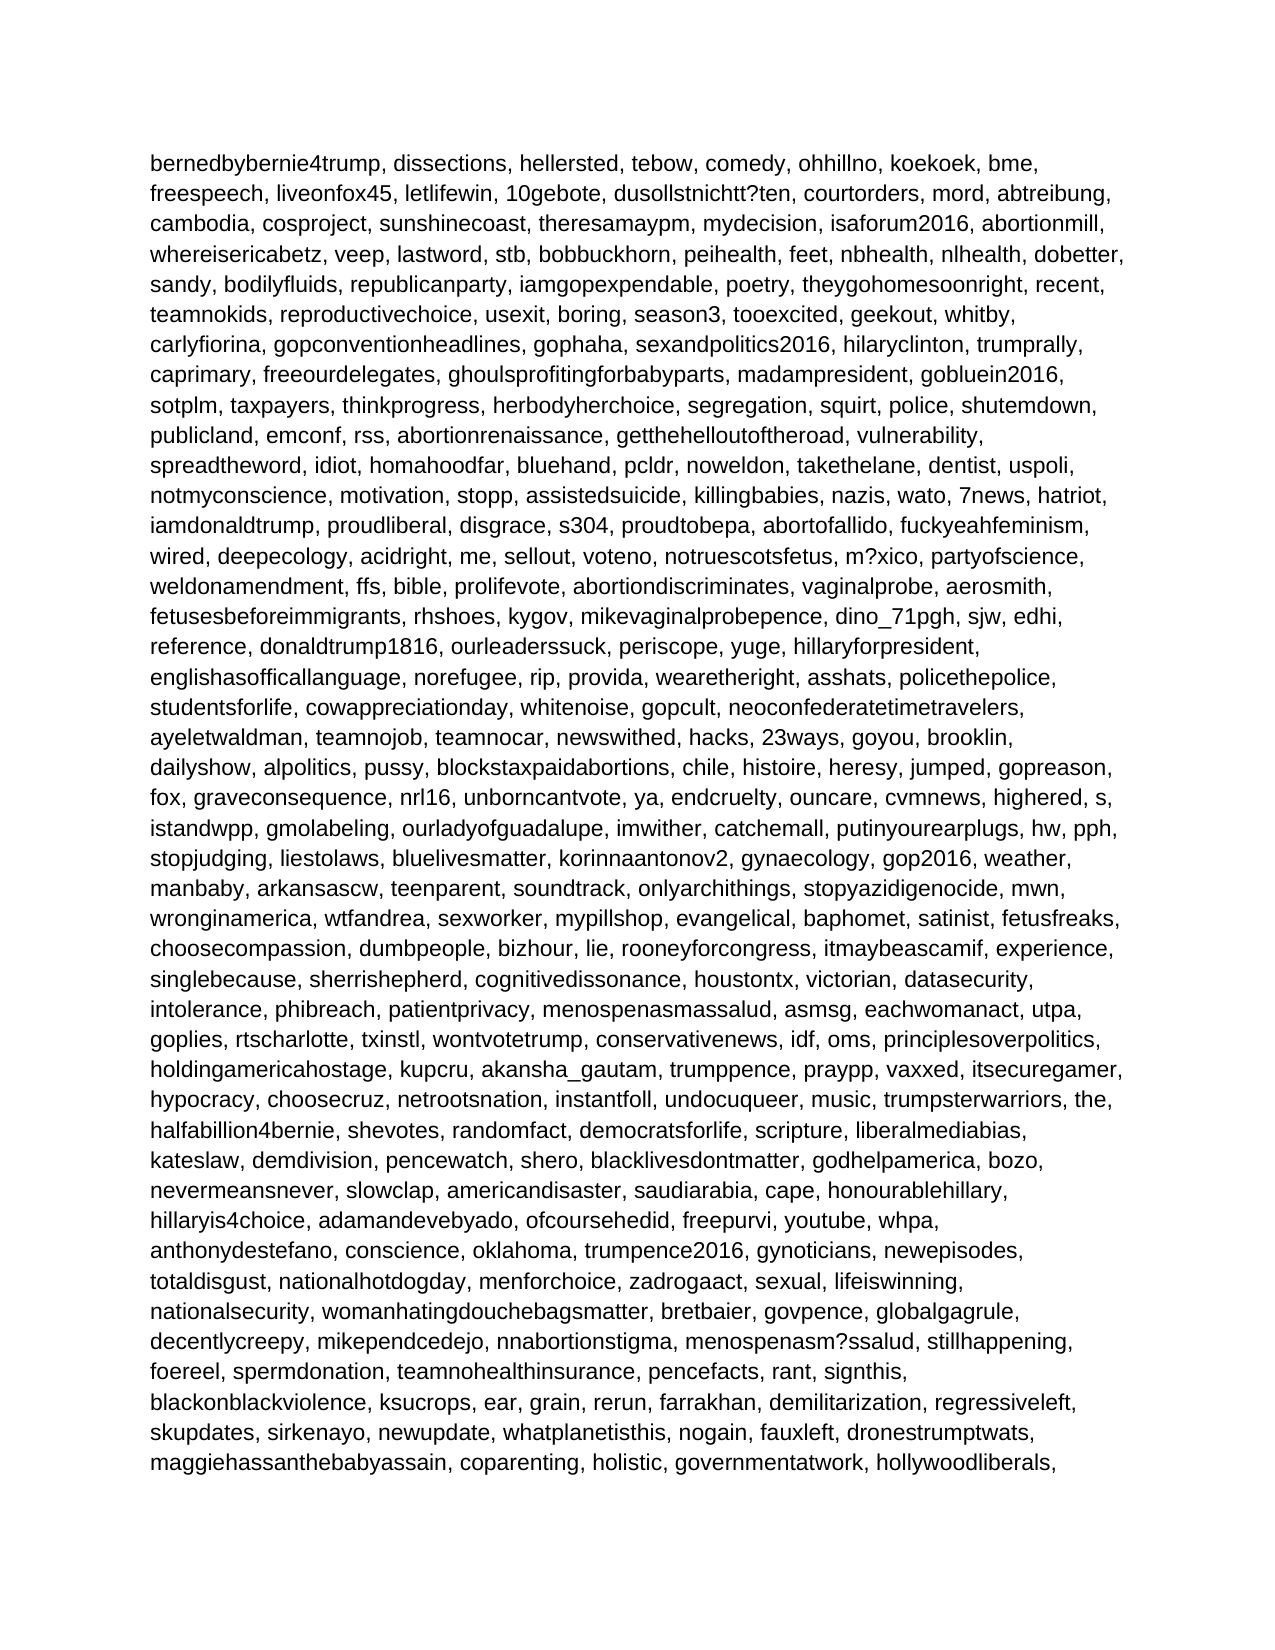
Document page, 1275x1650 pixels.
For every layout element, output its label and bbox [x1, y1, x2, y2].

text [150, 150, 1125, 1475]
